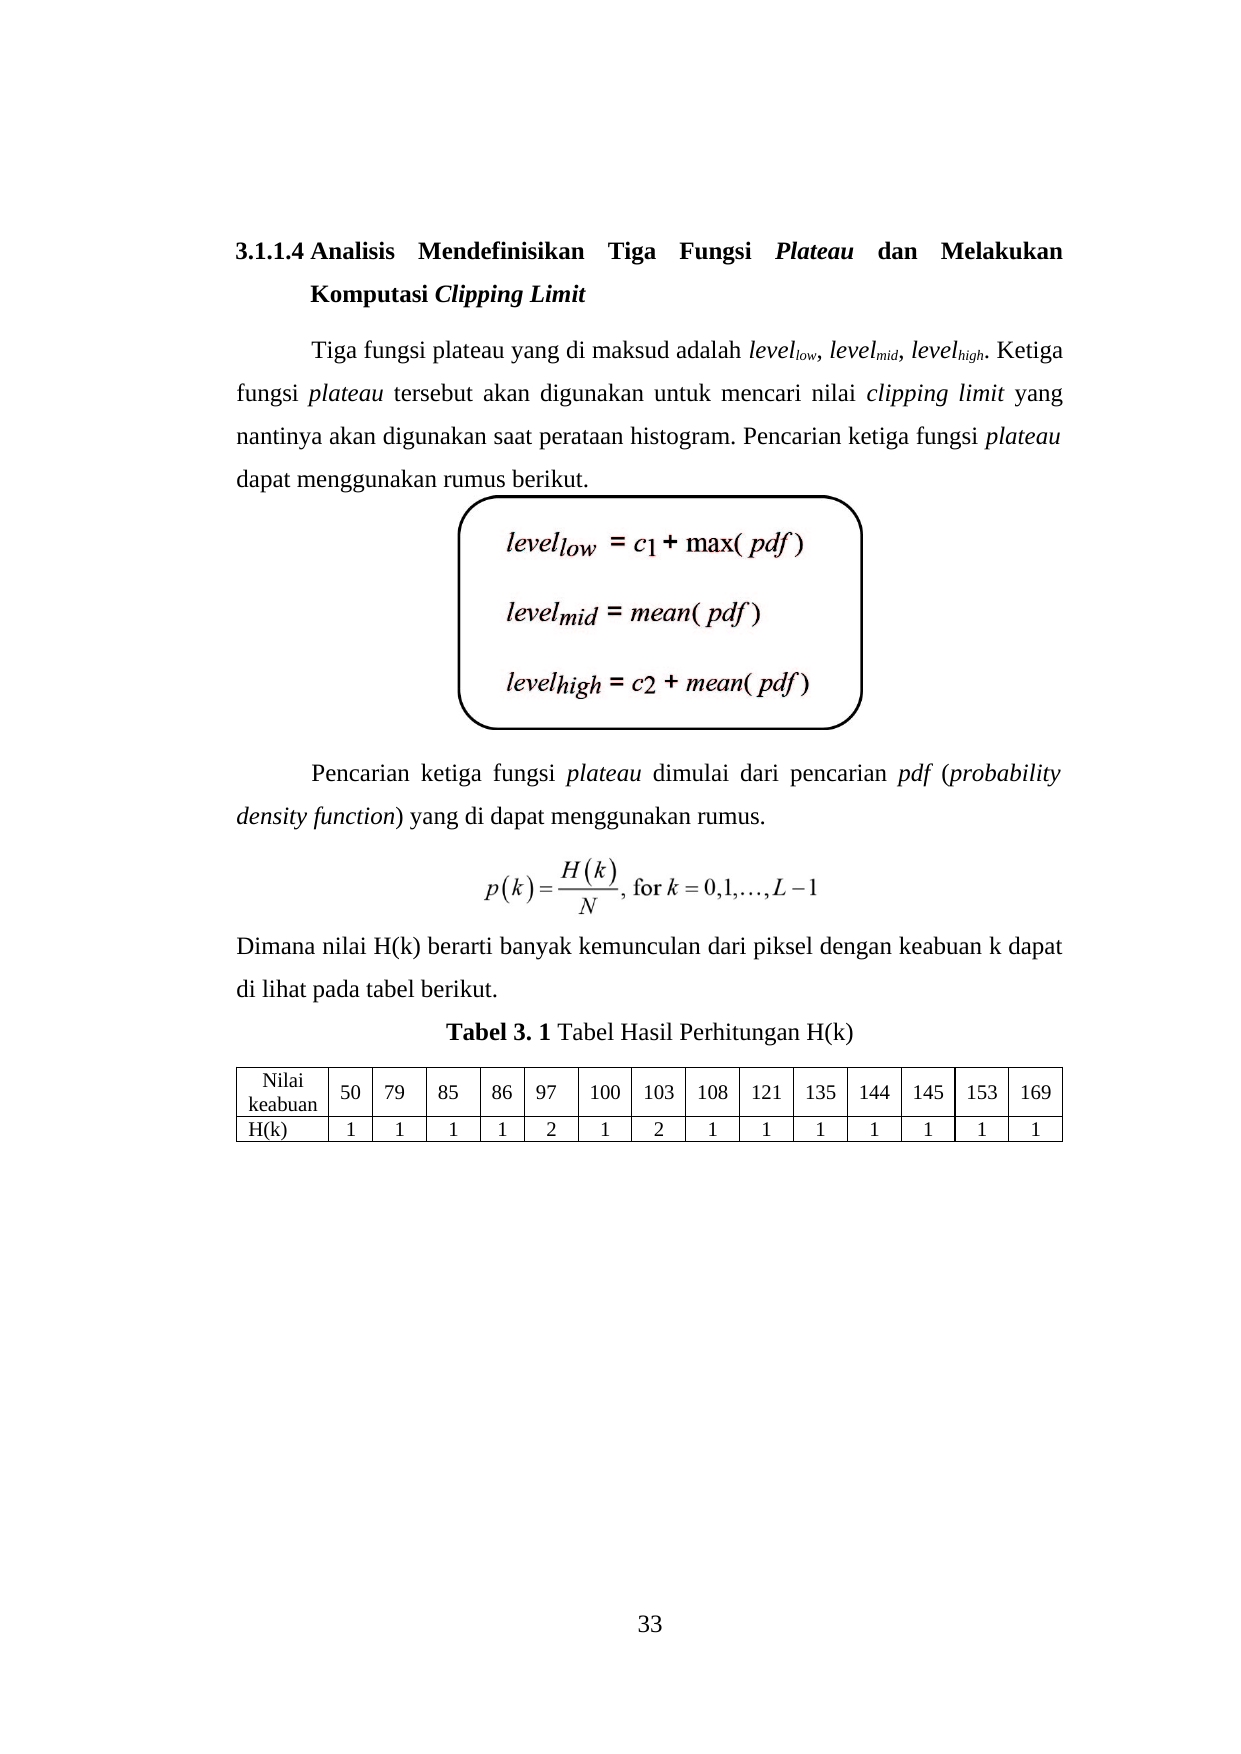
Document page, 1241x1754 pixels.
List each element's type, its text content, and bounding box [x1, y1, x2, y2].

table_cell 1 [956, 1117, 1008, 1141]
table_header 153 [956, 1068, 1008, 1116]
table_header 169 [1009, 1068, 1062, 1116]
table_cell 2 [525, 1117, 578, 1141]
text Dimana nilai H(k) berarti banyak kemunculan dari piksel dengan keabuan k dapat di lihat pada tabel berikut. [236, 931, 1063, 1003]
table_cell 1 [794, 1117, 847, 1141]
table_cell 1 [373, 1117, 426, 1141]
table_cell 1 [848, 1117, 901, 1141]
table_header 50 [329, 1068, 372, 1116]
picture [464, 846, 835, 926]
picture [457, 495, 863, 730]
subtitle Analisis Mendefinisikan Tiga Fungsi Plateau dan Melakukan Komputasi Clipping Limit [235, 236, 1063, 308]
table_cell 2 [632, 1117, 685, 1141]
table_header 86 [481, 1068, 524, 1116]
table_cell 1 [740, 1117, 793, 1141]
table_cell 1 [902, 1117, 954, 1141]
table_header 103 [632, 1068, 685, 1116]
table_cell 1 [481, 1117, 524, 1141]
table_header 135 [794, 1068, 847, 1116]
table_header 145 [902, 1068, 954, 1116]
table_header Nilai keabuan [237, 1068, 328, 1116]
table_header 79 [373, 1068, 426, 1116]
table_header 121 [740, 1068, 793, 1116]
text Tiga fungsi plateau yang di maksud adalah levellow, levelmid, levelhigh. Ketiga fungsi plateau tersebut akan digunakan untuk mencari nilai clipping limit yang nantinya akan digunakan saat perataan histogram. Pencarian ketiga fungsi plateau dapat menggunakan rumus berikut. [236, 335, 1063, 493]
table_cell 1 [1009, 1117, 1062, 1141]
table_cell H(k) [237, 1117, 328, 1141]
table_header 97 [525, 1068, 578, 1116]
table_header 85 [427, 1068, 480, 1116]
table_cell 1 [427, 1117, 480, 1141]
table_cell 1 [329, 1117, 372, 1141]
table_cell 1 [686, 1117, 739, 1141]
table_cell 1 [579, 1117, 631, 1141]
table_header 100 [579, 1068, 631, 1116]
text Tabel 3. 1 Tabel Hasil Perhitungan H(k) [236, 1017, 1063, 1046]
table_header 108 [686, 1068, 739, 1116]
table_header 144 [848, 1068, 901, 1116]
